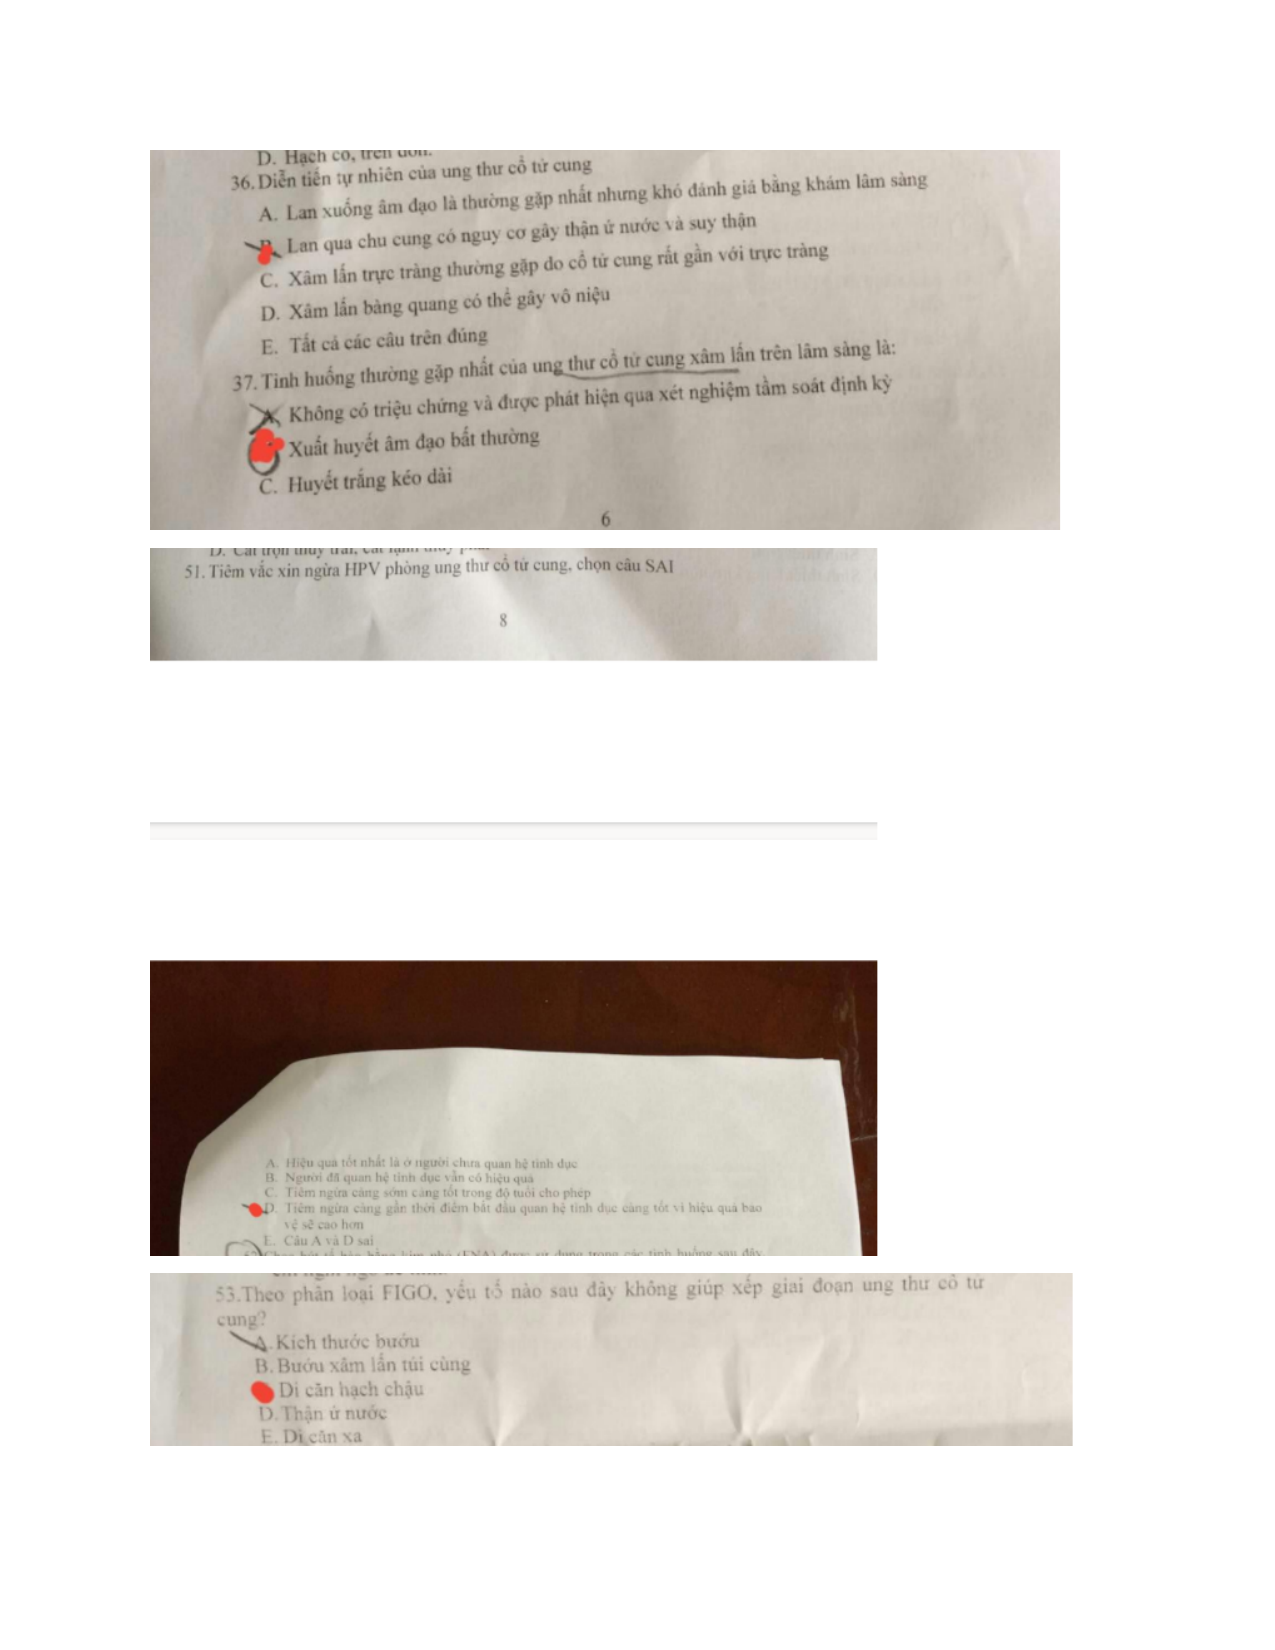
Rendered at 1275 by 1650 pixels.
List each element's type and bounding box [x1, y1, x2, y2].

picture [150, 548, 878, 1256]
picture [150, 1273, 1073, 1446]
picture [150, 150, 1060, 530]
